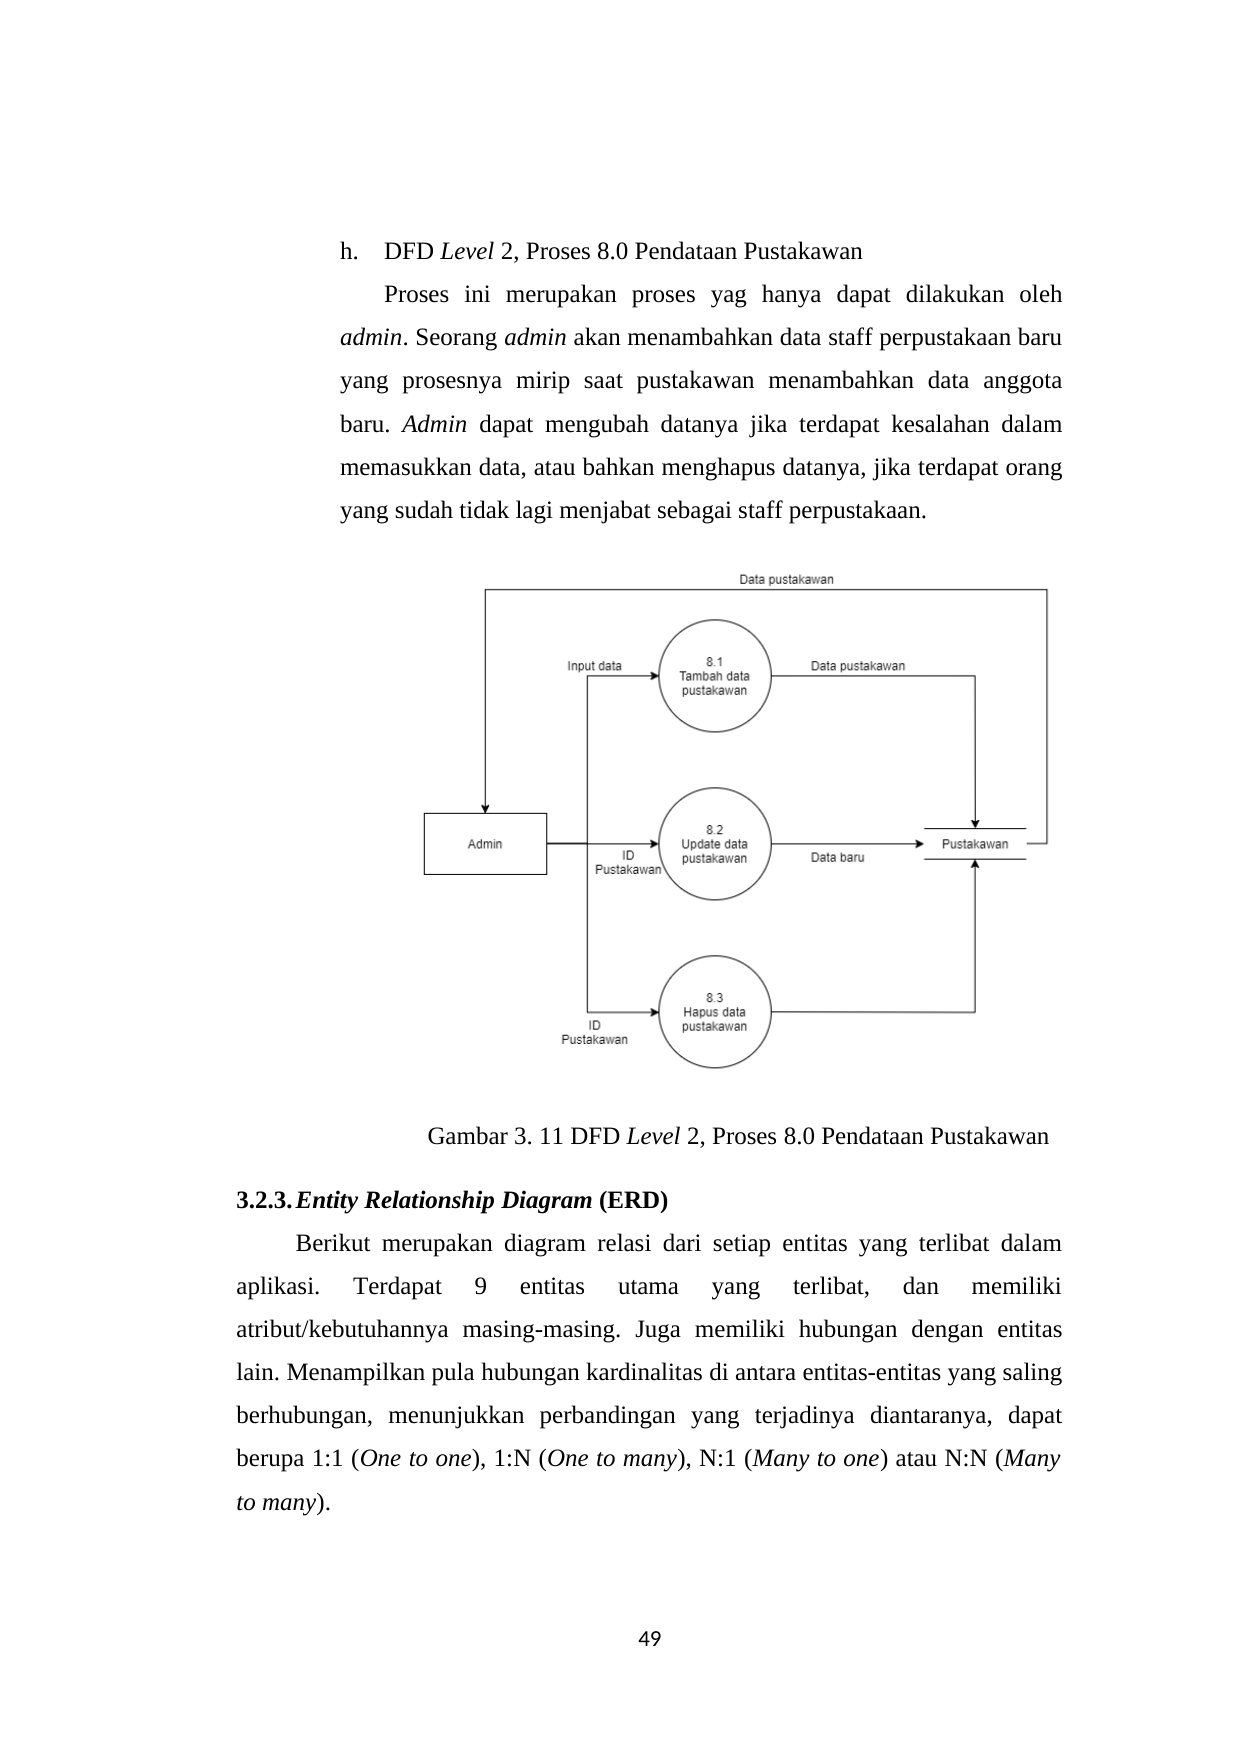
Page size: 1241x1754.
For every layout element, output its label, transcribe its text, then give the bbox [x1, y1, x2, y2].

list Proses ini merupakan proses yag hanya dapat dilakukan oleh admin. Seorang admin akan menambahkan data staff perpustakaan baru yang prosesnya mirip saat pustakawan menambahkan data anggota baru. Admin dapat mengubah datanya jika terdapat kesalahan dalam memasukkan data, atau bahkan menghapus datanya, jika terdapat orang yang sudah tidak lagi menjabat sebagai staff perpustakaan. [340, 279, 1063, 524]
text Berikut merupakan diagram relasi dari setiap entitas yang terlibat dalam aplikasi. Terdapat 9 entitas utama yang terlibat, dan memiliki atribut/kebutuhannya masing-masing. Juga memiliki hubungan dengan entitas lain. Menampilkan pula hubungan kardinalitas di antara entitas-entitas yang saling berhubungan, menunjukkan perbandingan yang terjadinya diantaranya, dapat berupa 1:1 (One to one), 1:N (One to many), N:1 (Many to one) atau N:N (Many to many). [236, 1228, 1063, 1515]
subtitle Entity Relationship Diagram (ERD) [236, 1185, 1063, 1213]
list DFD Level 2, Proses 8.0 Pendataan Pustakawan [340, 236, 1063, 265]
picture [383, 538, 1088, 1104]
text Gambar 3. 11 DFD Level 2, Proses 8.0 Pendataan Pustakawan [236, 1121, 1063, 1149]
